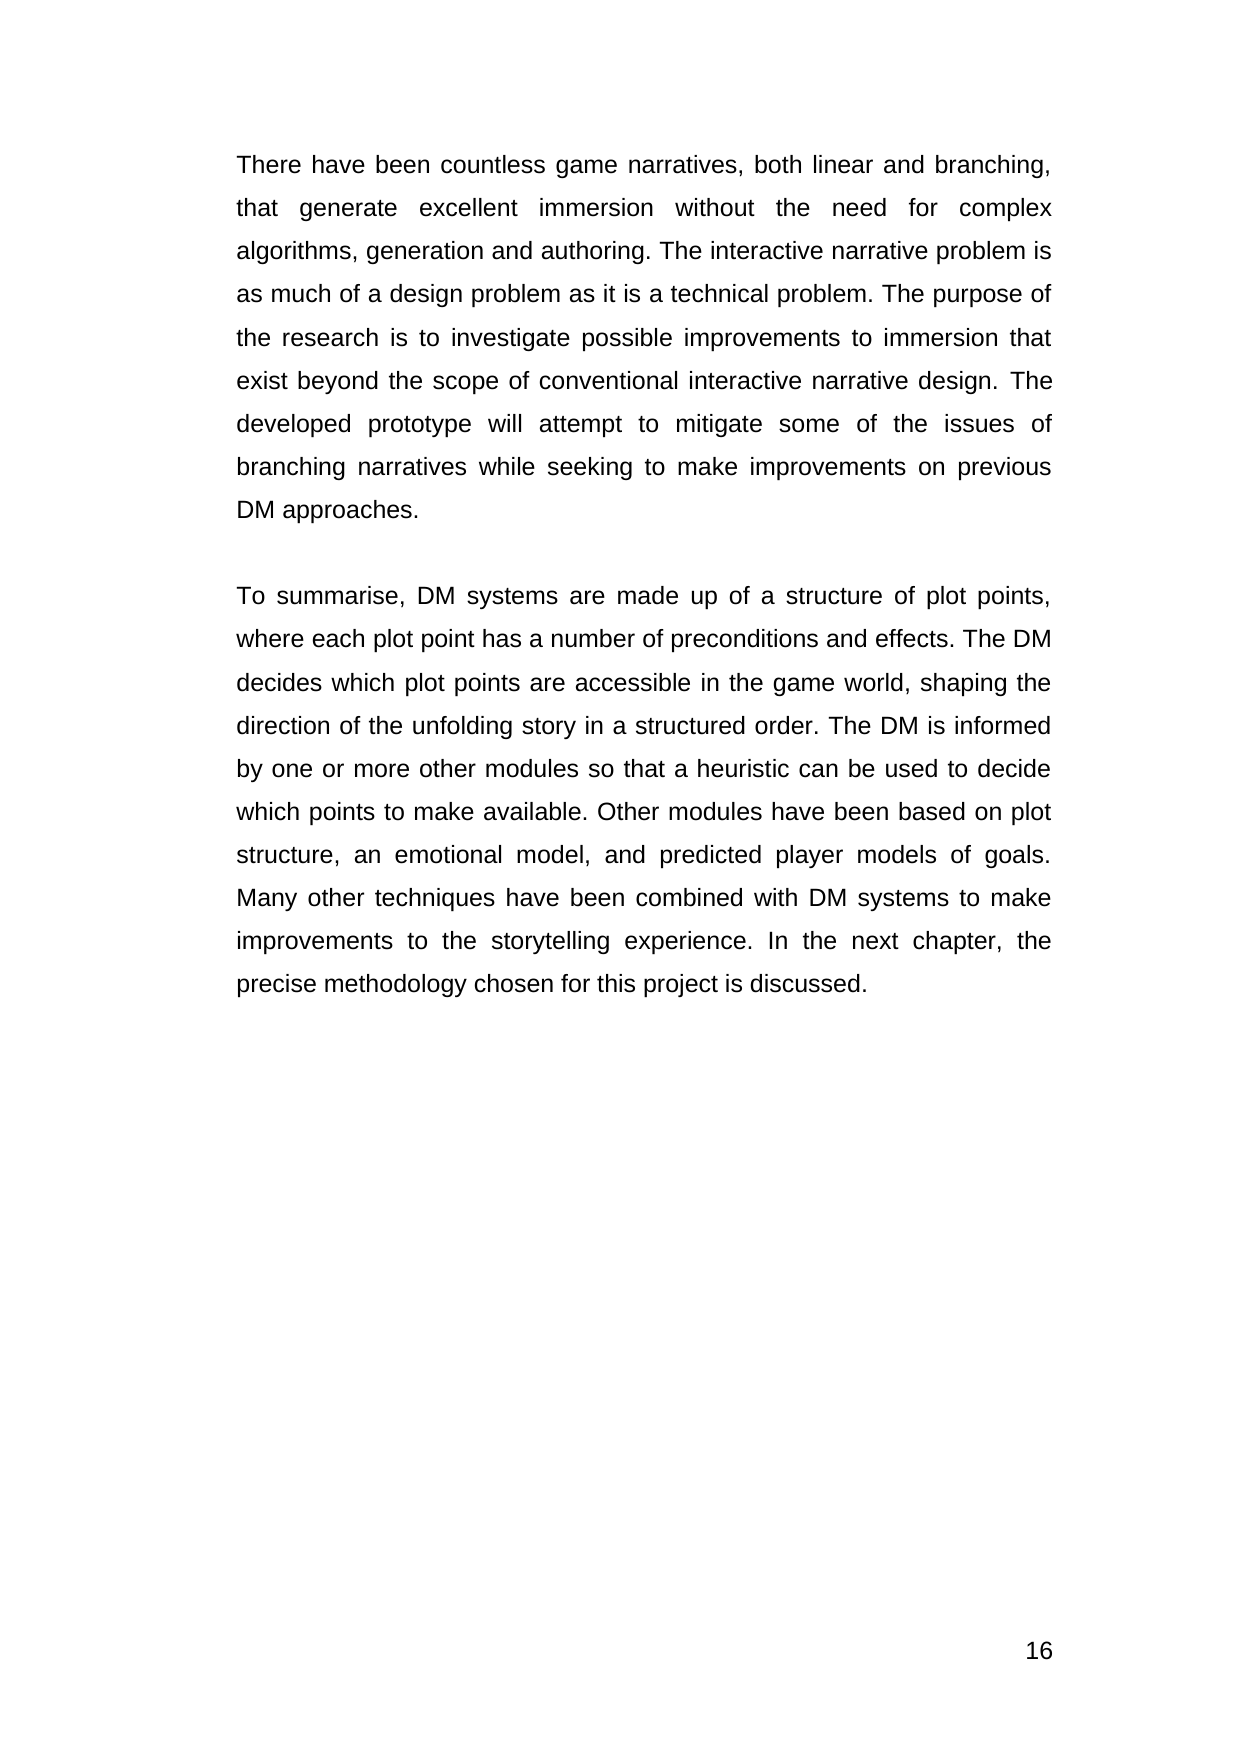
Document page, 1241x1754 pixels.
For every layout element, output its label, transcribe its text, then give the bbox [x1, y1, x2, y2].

text There have been countless game narratives, both linear and branching, that generate excellent immersion without the need for complex algorithms, generation and authoring. The interactive narrative problem is as much of a design problem as it is a technical problem. The purpose of the research is to investigate possible improvements to immersion that exist beyond the scope of conventional interactive narrative design. The developed prototype will attempt to mitigate some of the issues of branching narratives while seeking to make improvements on previous DM approaches. [236, 150, 1053, 524]
text To summarise, DM systems are made up of a structure of plot points, where each plot point has a number of preconditions and effects. The DM decides which plot points are accessible in the game world, shaping the direction of the unfolding story in a structured order. The DM is informed by one or more other modules so that a heuristic can be used to decide which points to make available. Other modules have been based on plot structure, an emotional model, and predicted player models of goals. Many other techniques have been combined with DM systems to make improvements to the storytelling experience. In the next chapter, the precise methodology chosen for this project is discussed. [236, 581, 1053, 998]
